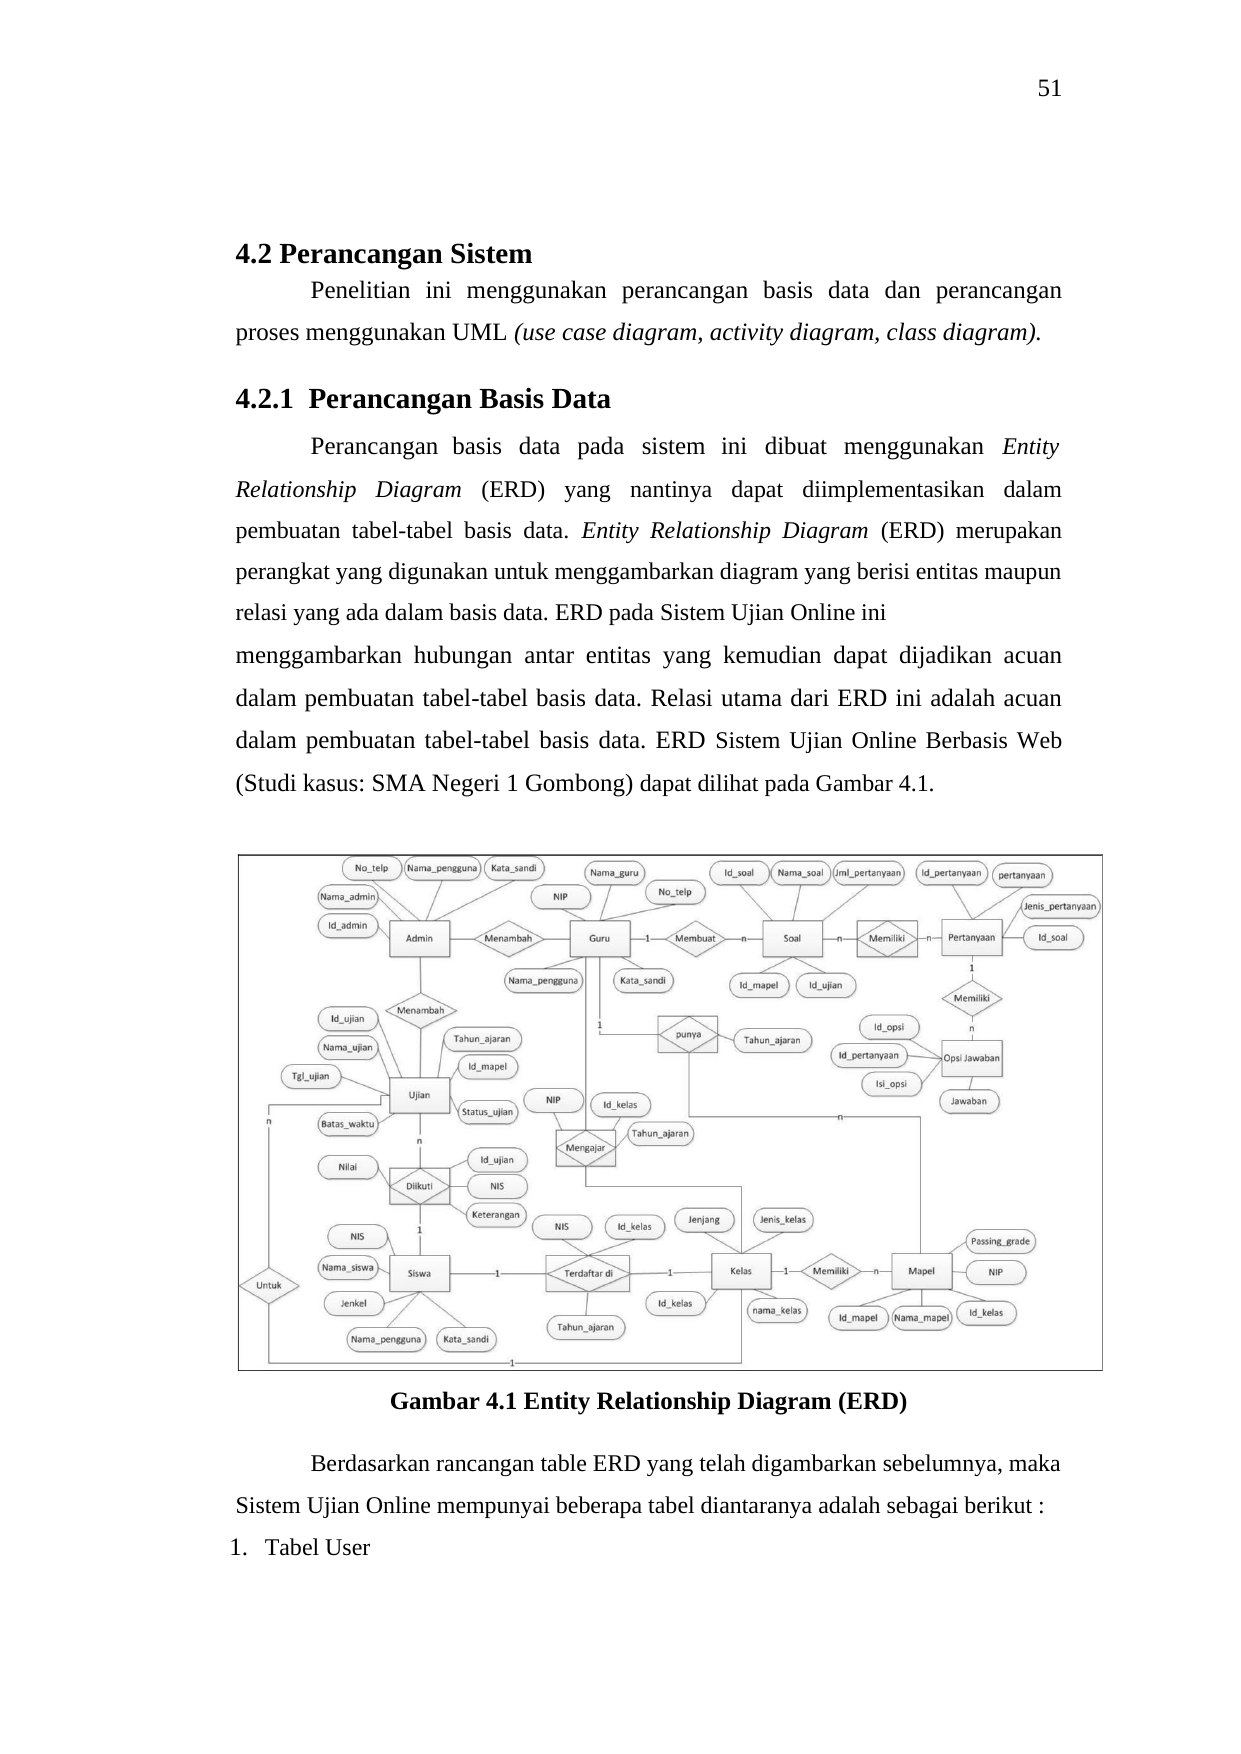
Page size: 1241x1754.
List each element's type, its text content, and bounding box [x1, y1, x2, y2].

text Berdasarkan rancangan table ERD yang telah digambarkan sebelumnya, maka [310, 1449, 1090, 1477]
picture [237, 854, 1103, 1371]
text Sistem Ujian Online mempunyai beberapa tabel diantaranya adalah sebagai berikut : [235, 1491, 1090, 1518]
text Gambar 4.1 Entity Relationship Diagram (ERD) [389, 1386, 1090, 1414]
text Penelitian ini menggunakan perancangan basis data dan perancangan proses menggunakan UML (use case diagram, activity diagram, class diagram). [235, 275, 1062, 346]
text 4.2 Perancangan Sistem [235, 236, 1090, 269]
text 1. Tabel User [229, 1532, 1090, 1561]
text menggambarkan hubungan antar entitas yang kemudian dapat dijadikan acuan dalam pembuatan tabel-tabel basis data. Relasi utama dari ERD ini adalah acuan dalam pembuatan tabel-tabel basis data. ERD Sistem Ujian Online Berbasis Web (Studi kasus: SMA Negeri 1 Gombong) dapat dilihat pada Gambar 4.1. [235, 640, 1062, 797]
text 4.2.1 Perancangan Basis Data [235, 381, 1090, 414]
text Perancangan basis data pada sistem ini dibuat menggunakan Entity [310, 431, 1090, 460]
text 51 [1037, 73, 1090, 101]
text Relationship Diagram (ERD) yang nantinya dapat diimplementasikan dalam pembuatan tabel-tabel basis data. Entity Relationship Diagram (ERD) merupakan perangkat yang digunakan untuk menggambarkan diagram yang berisi entitas maupun relasi yang ada dalam basis data. ERD pada Sistem Ujian Online ini [235, 475, 1062, 625]
